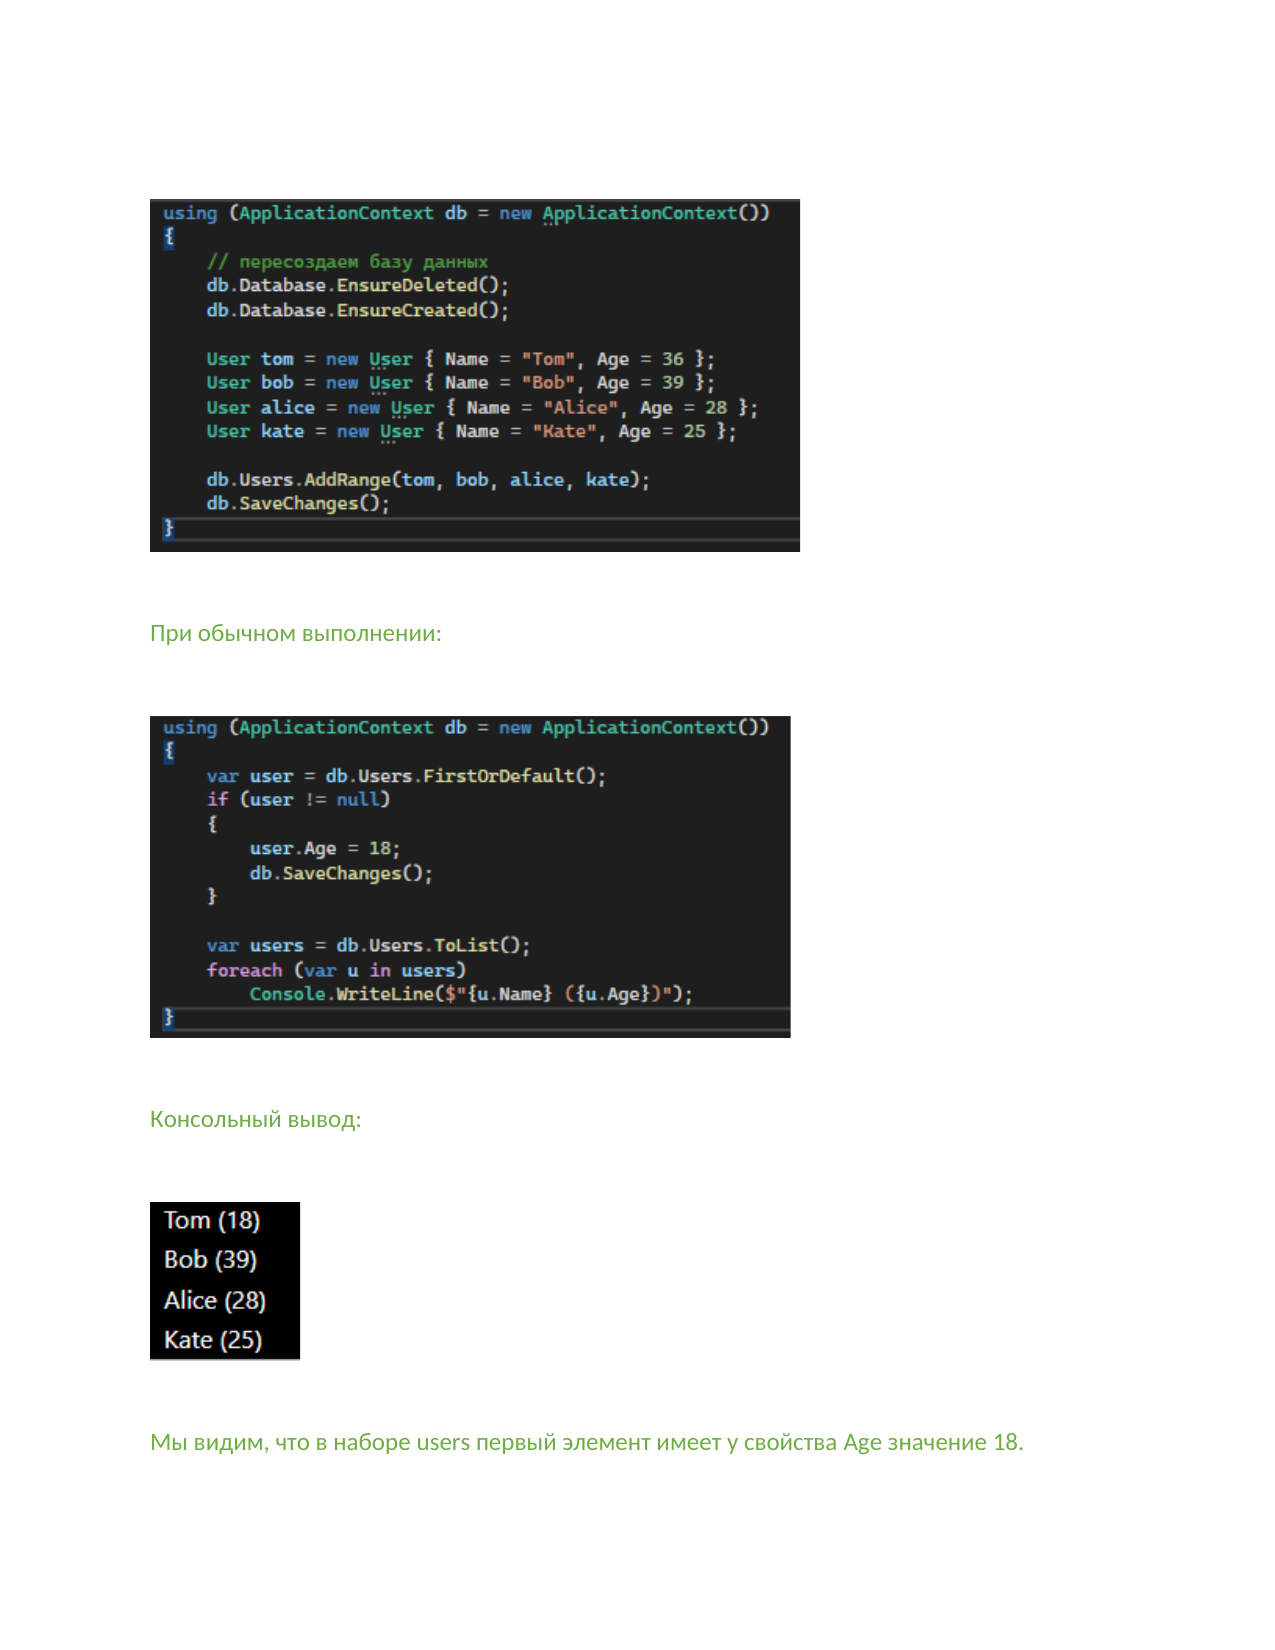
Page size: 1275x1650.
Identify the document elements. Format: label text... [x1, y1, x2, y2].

text Консольный вывод: [150, 1104, 1125, 1134]
text При обычном выполнении: [150, 617, 1125, 647]
picture [150, 199, 800, 552]
picture [150, 716, 791, 1038]
picture [150, 1202, 300, 1361]
text Мы видим, что в наборе users первый элемент имеет у свойства Age значение 18. [150, 1426, 1125, 1457]
